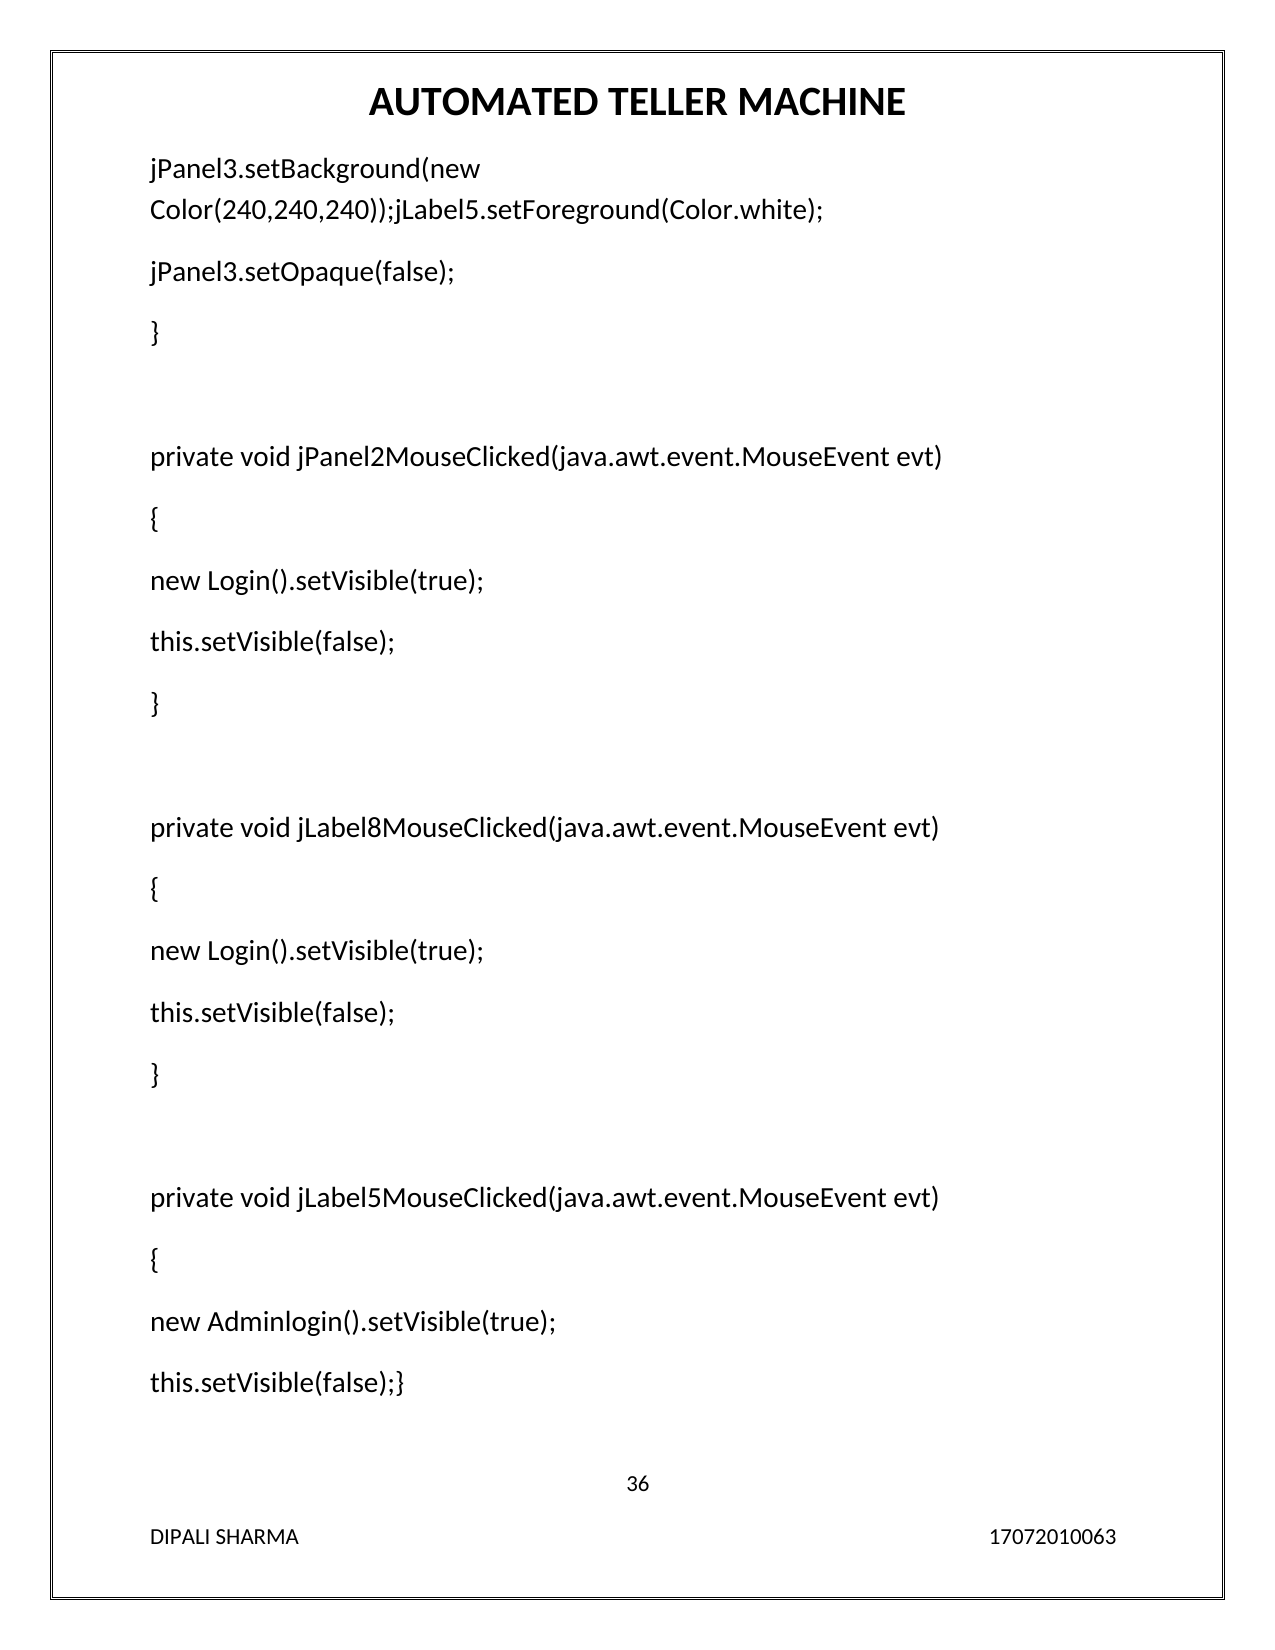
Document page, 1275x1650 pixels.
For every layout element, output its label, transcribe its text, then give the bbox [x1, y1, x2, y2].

text } [150, 1056, 1125, 1091]
text jPanel3.setBackground(new Color(240,240,240));jLabel5.setForeground(Color.white); [150, 150, 1125, 227]
text { [150, 1241, 1125, 1277]
text private void jPanel2MouseClicked(java.awt.event.MouseEvent evt) [150, 438, 1125, 474]
text { [150, 500, 1125, 535]
text this.setVisible(false); [150, 623, 1125, 659]
text } [150, 685, 1125, 721]
text this.setVisible(false);} [150, 1364, 1125, 1400]
text private void jLabel8MouseClicked(java.awt.event.MouseEvent evt) [150, 809, 1125, 844]
text jPanel3.setOpaque(false); [150, 253, 1125, 288]
text new Adminlogin().setVisible(true); [150, 1303, 1125, 1338]
text new Login().setVisible(true); [150, 932, 1125, 968]
text private void jLabel5MouseClicked(java.awt.event.MouseEvent evt) [150, 1179, 1125, 1215]
text new Login().setVisible(true); [150, 562, 1125, 597]
text } [150, 314, 1125, 350]
text this.setVisible(false); [150, 994, 1125, 1029]
text { [150, 870, 1125, 906]
